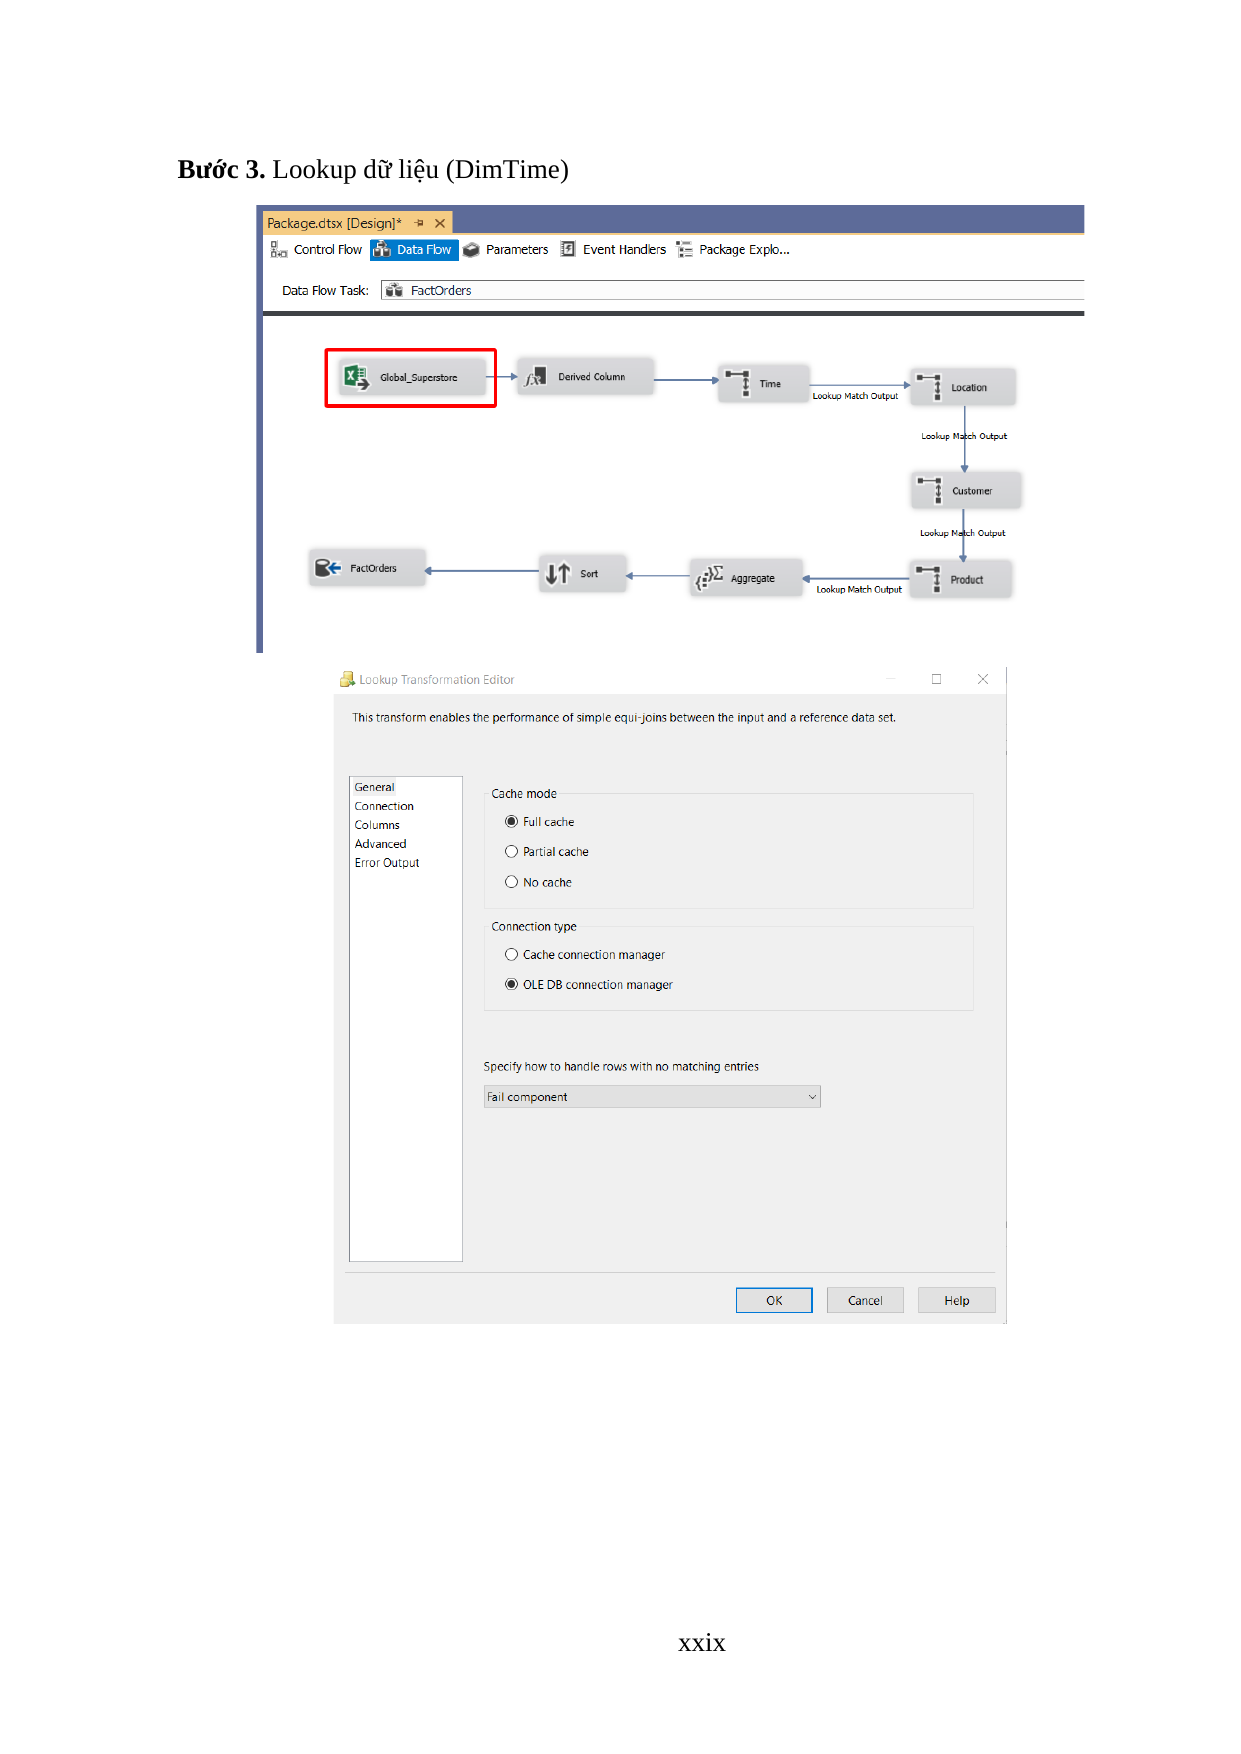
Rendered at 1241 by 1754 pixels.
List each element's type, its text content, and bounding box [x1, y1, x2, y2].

text Bước 3. Lookup dữ liệu (DimTime) [177, 153, 1152, 184]
picture [256, 205, 1085, 653]
picture [333, 667, 1007, 1324]
